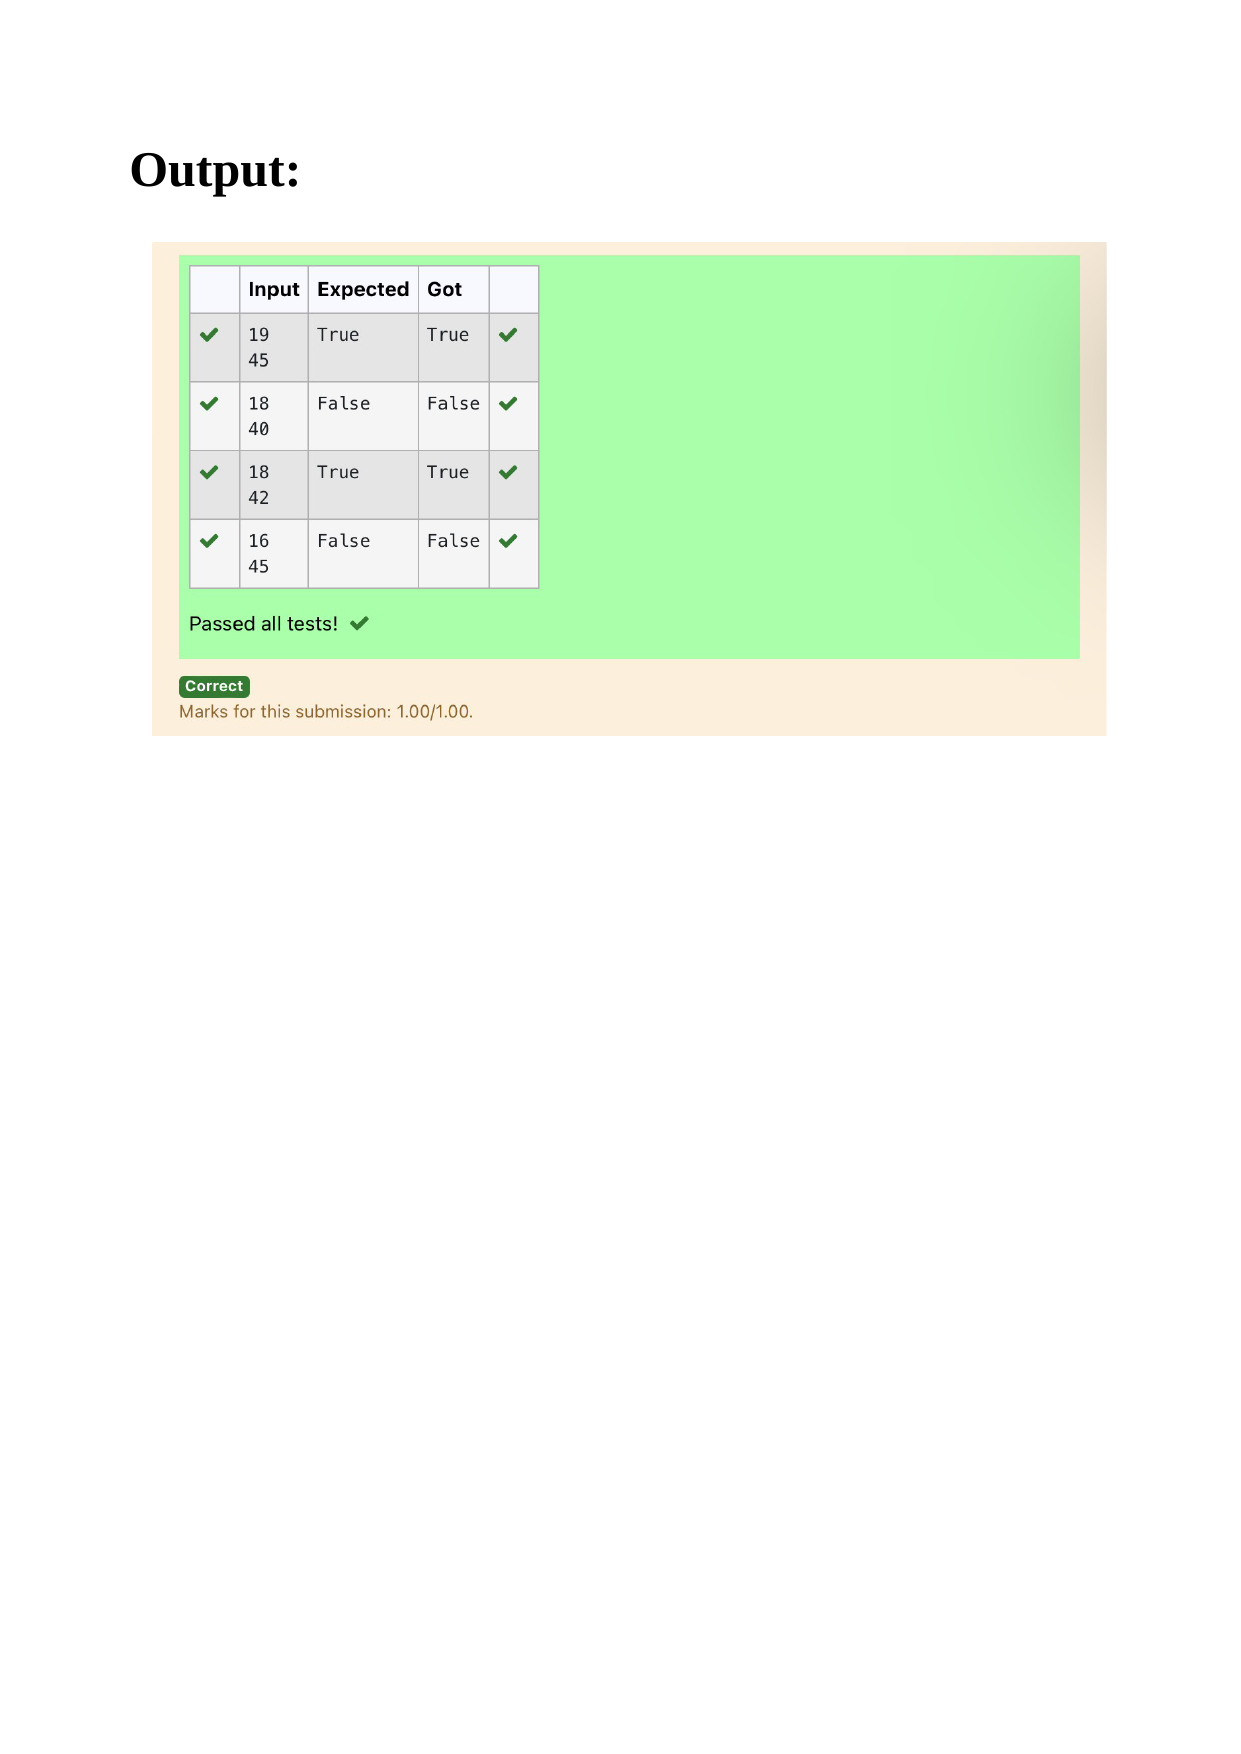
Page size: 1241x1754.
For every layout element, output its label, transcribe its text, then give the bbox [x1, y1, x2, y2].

picture [152, 242, 1107, 736]
subtitle Output: [129, 139, 1136, 197]
